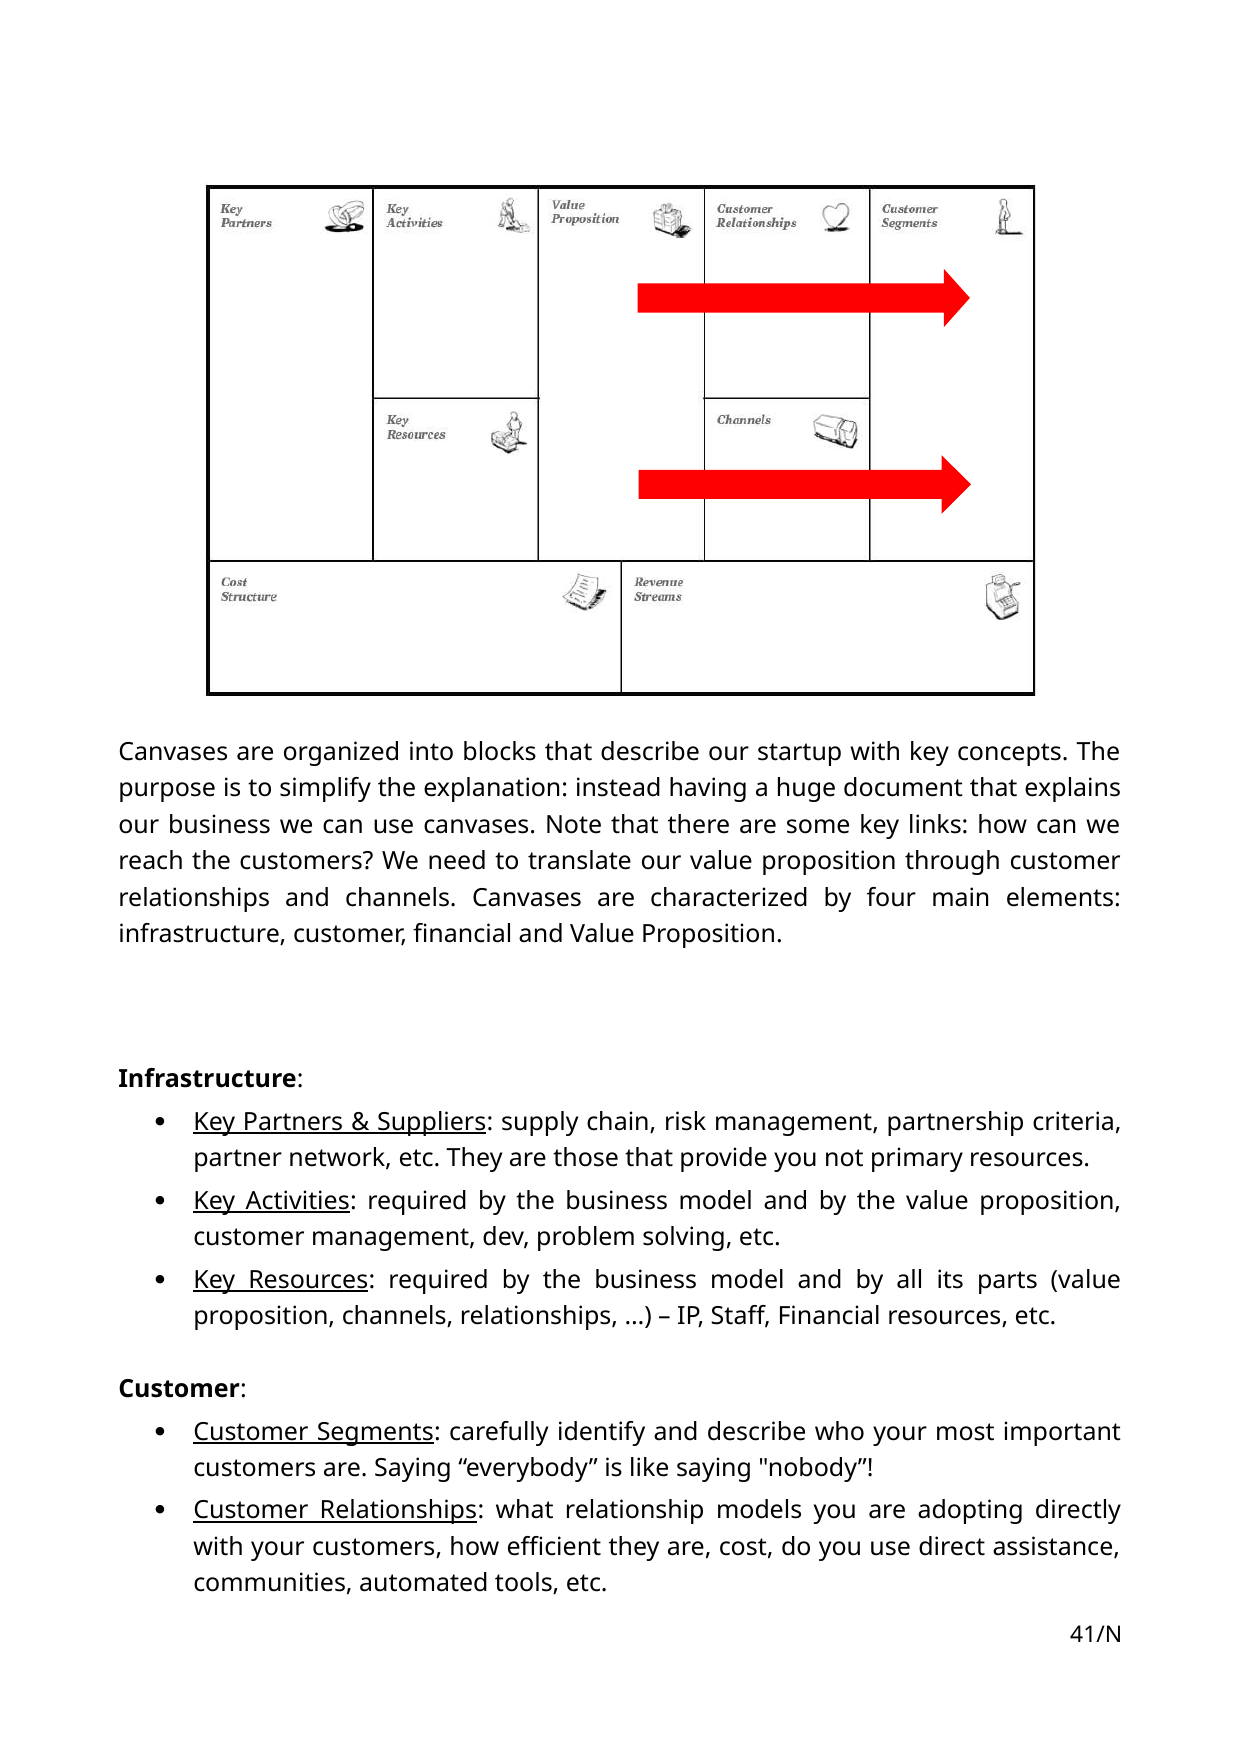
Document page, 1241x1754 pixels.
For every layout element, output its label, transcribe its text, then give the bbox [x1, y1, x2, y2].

list Customer Relationships: what relationship models you are adopting directly with your customers, how efficient they are, cost, do you use direct assistance, communities, automated tools, etc. [156, 1492, 1122, 1599]
list Key Activities: required by the business model and by the value proposition, customer management, dev, problem solving, etc. [156, 1182, 1122, 1253]
list Key Resources: required by the business model and by all its parts (value proposition, channels, relationships, …) – IP, Staff, Financial resources, etc. [156, 1261, 1122, 1332]
list Key Partners & Suppliers: supply chain, risk management, partnership criteria, partner network, etc. They are those that provide you not primary resources. [156, 1103, 1122, 1174]
text Infrastructure: [118, 1061, 1122, 1095]
text Canvases are organized into blocks that describe our startup with key concepts. The purpose is to simplify the explanation: instead having a huge document that explains our business we can use canvases. Note that there are some key links: how can we reach the customers? We need to translate our value proposition through customer relationships and channels. Canvases are characterized by four main elements: infrastructure, customer, financial and Value Proposition. [118, 734, 1122, 949]
list Customer Segments: carefully identify and describe who your most important customers are. Saying “everybody” is like saying "nobody”! [156, 1413, 1122, 1483]
text Customer: [118, 1371, 1122, 1404]
